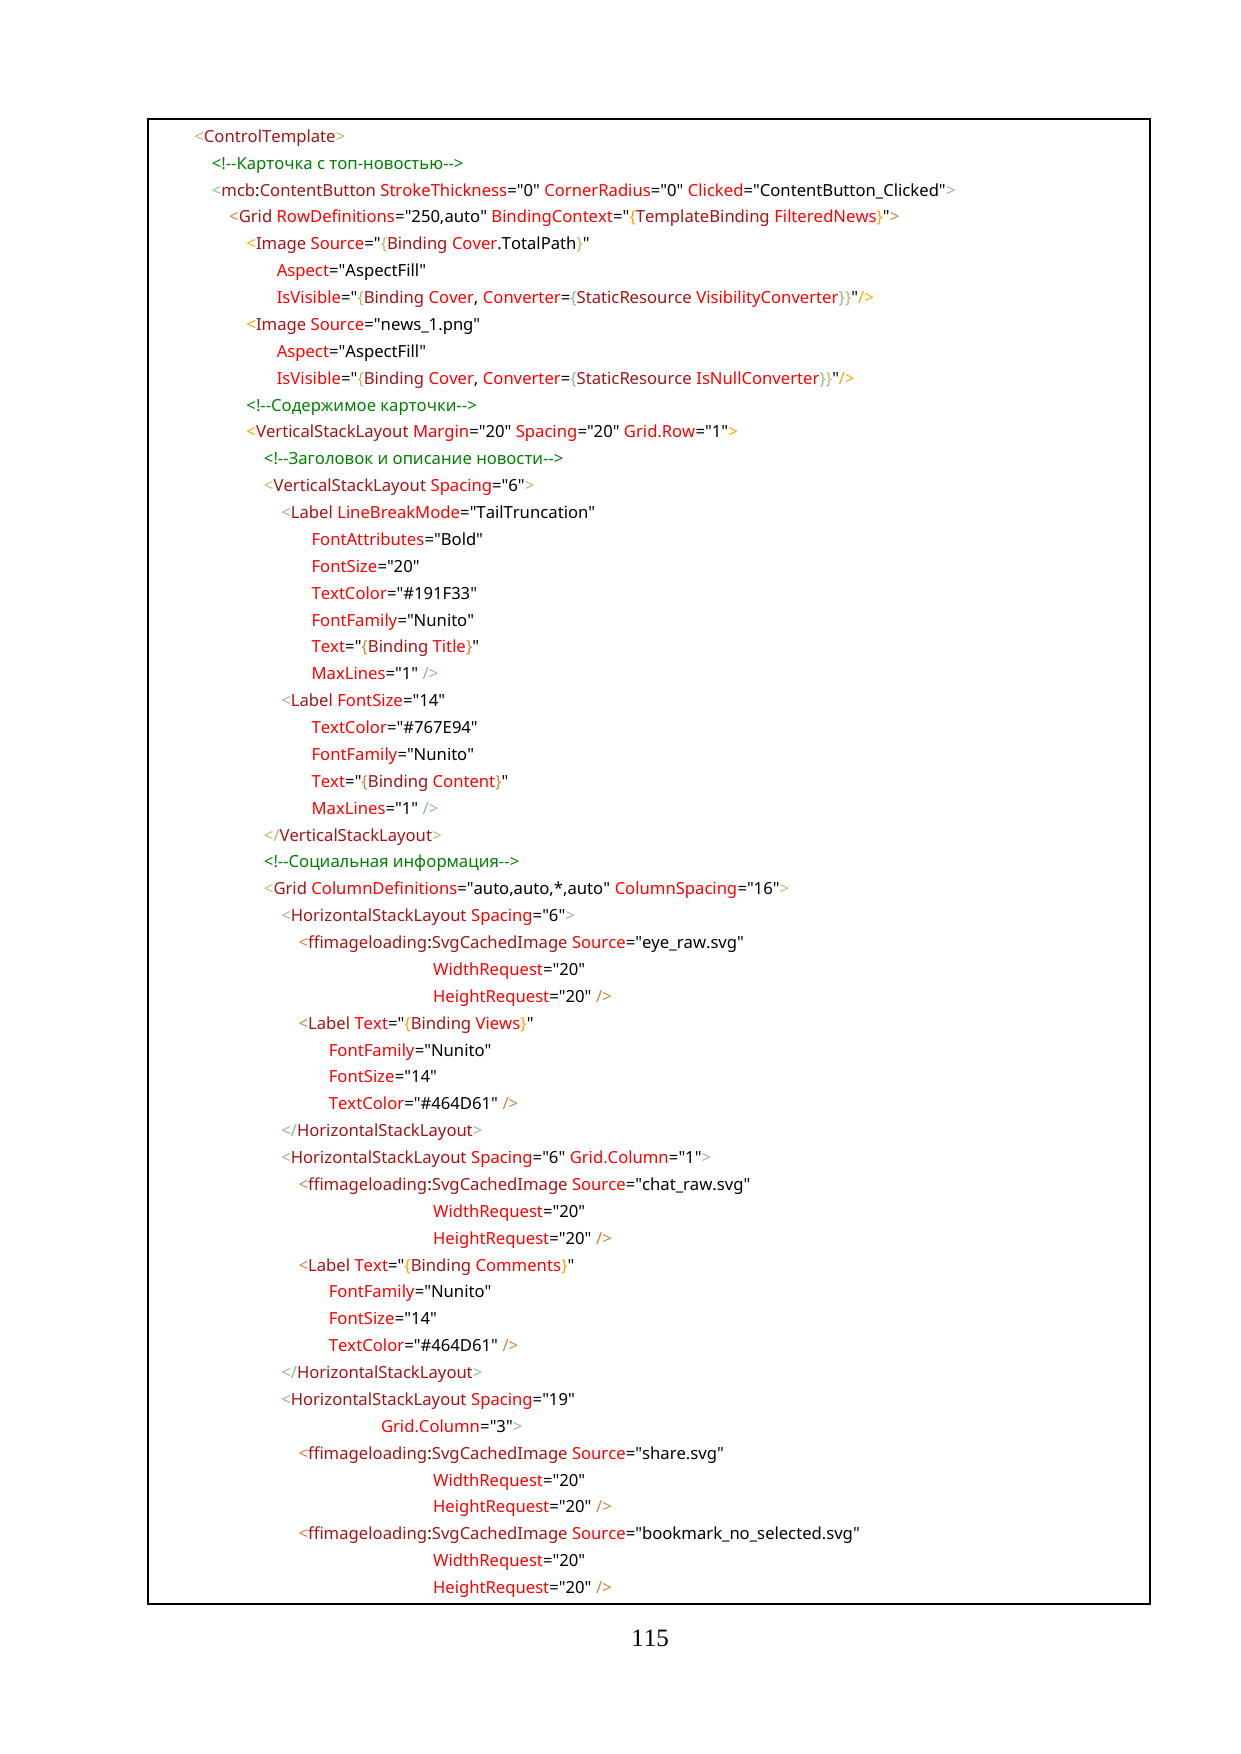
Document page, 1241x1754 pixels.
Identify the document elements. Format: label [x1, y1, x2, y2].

table_header [149, 120, 1149, 1602]
